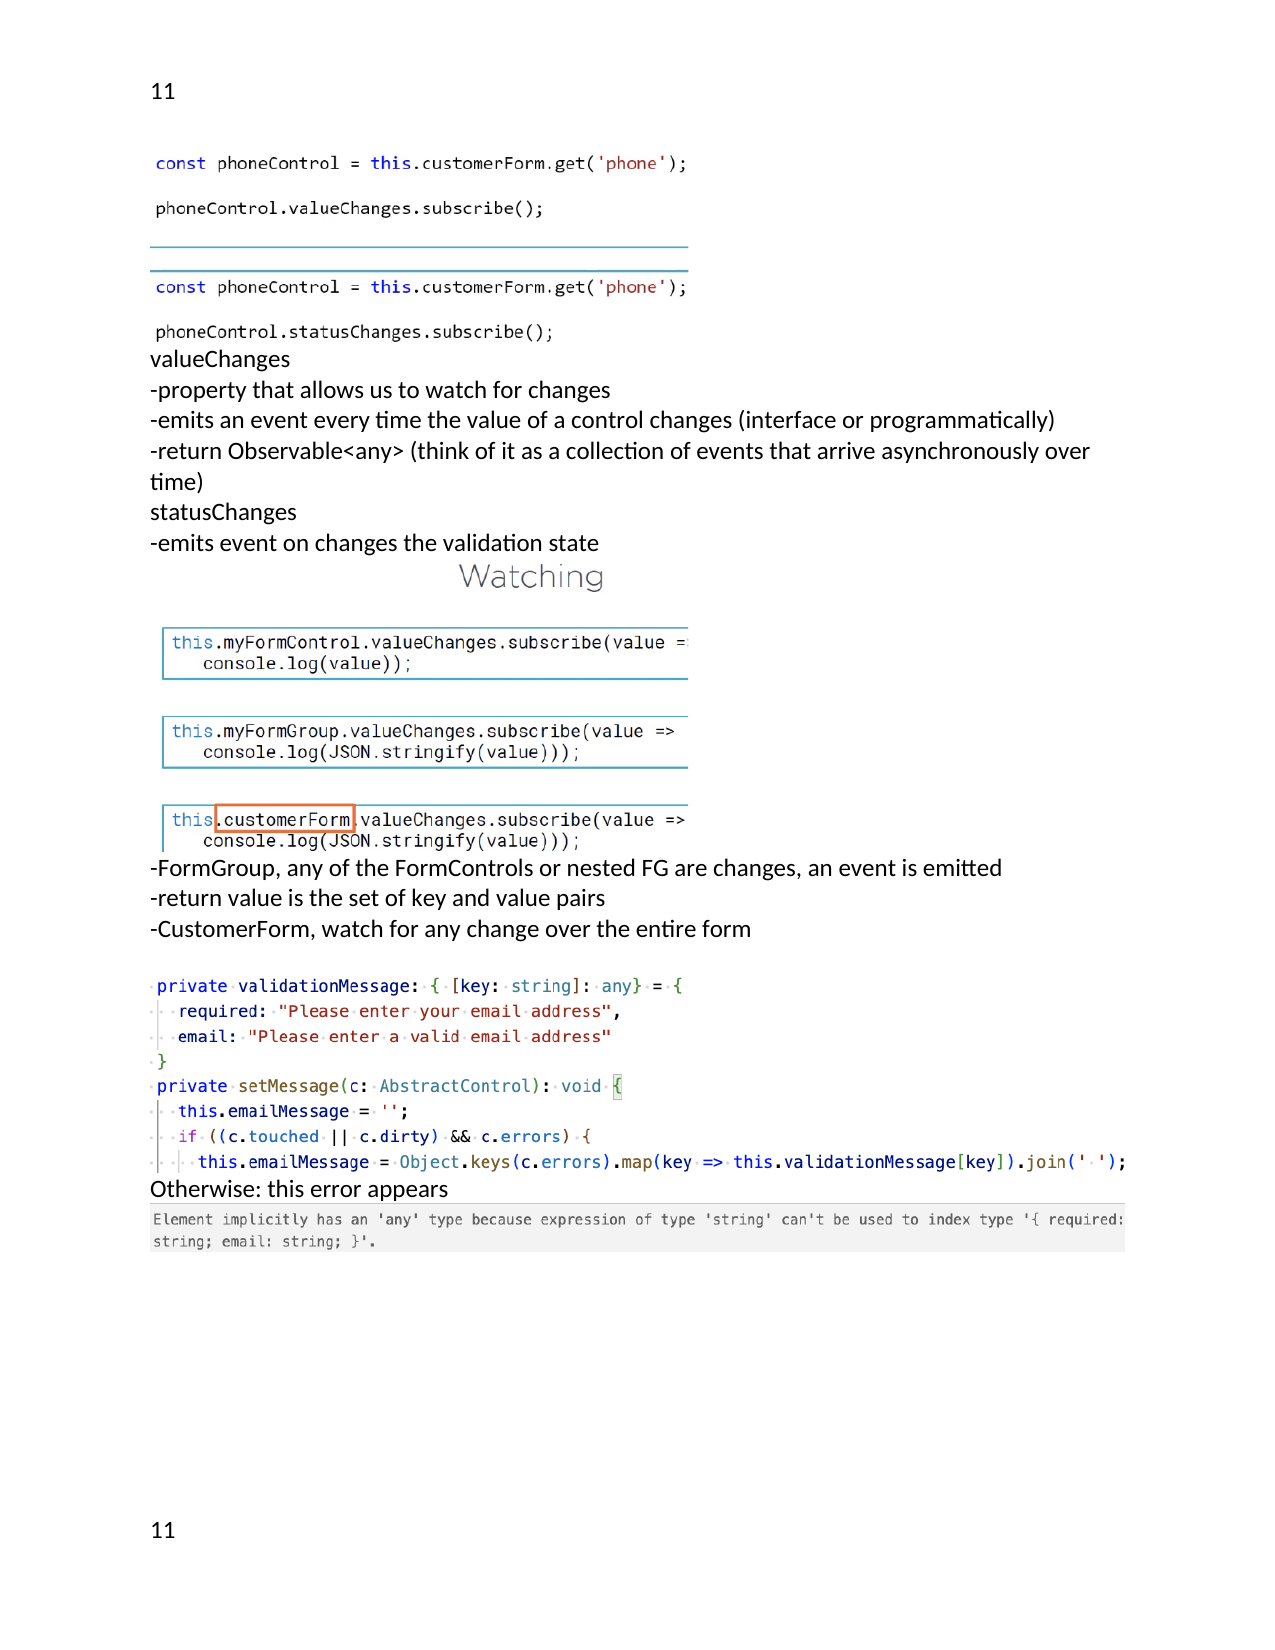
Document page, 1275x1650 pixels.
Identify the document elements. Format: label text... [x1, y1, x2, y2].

text -FormGroup, any of the FormControls or nested FG are changes, an event is emitted [150, 852, 1125, 883]
text -return value is the set of key and value pairs [150, 883, 1125, 913]
text statusChanges [150, 496, 1125, 527]
picture [150, 150, 689, 344]
text -property that allows us to watch for changes [150, 374, 1125, 404]
text -return Observable<any> (think of it as a collection of events that arrive asynchronously over time) [150, 435, 1125, 496]
picture [150, 557, 689, 852]
picture [150, 974, 1125, 1173]
text -CustomerForm, watch for any change over the entire form [150, 913, 1125, 944]
text -emits an event every time the value of a control changes (interface or programmatically) [150, 404, 1125, 435]
text Otherwise: this error appears [150, 1173, 1125, 1203]
picture [150, 1203, 1125, 1252]
text valueChanges [150, 343, 1125, 374]
